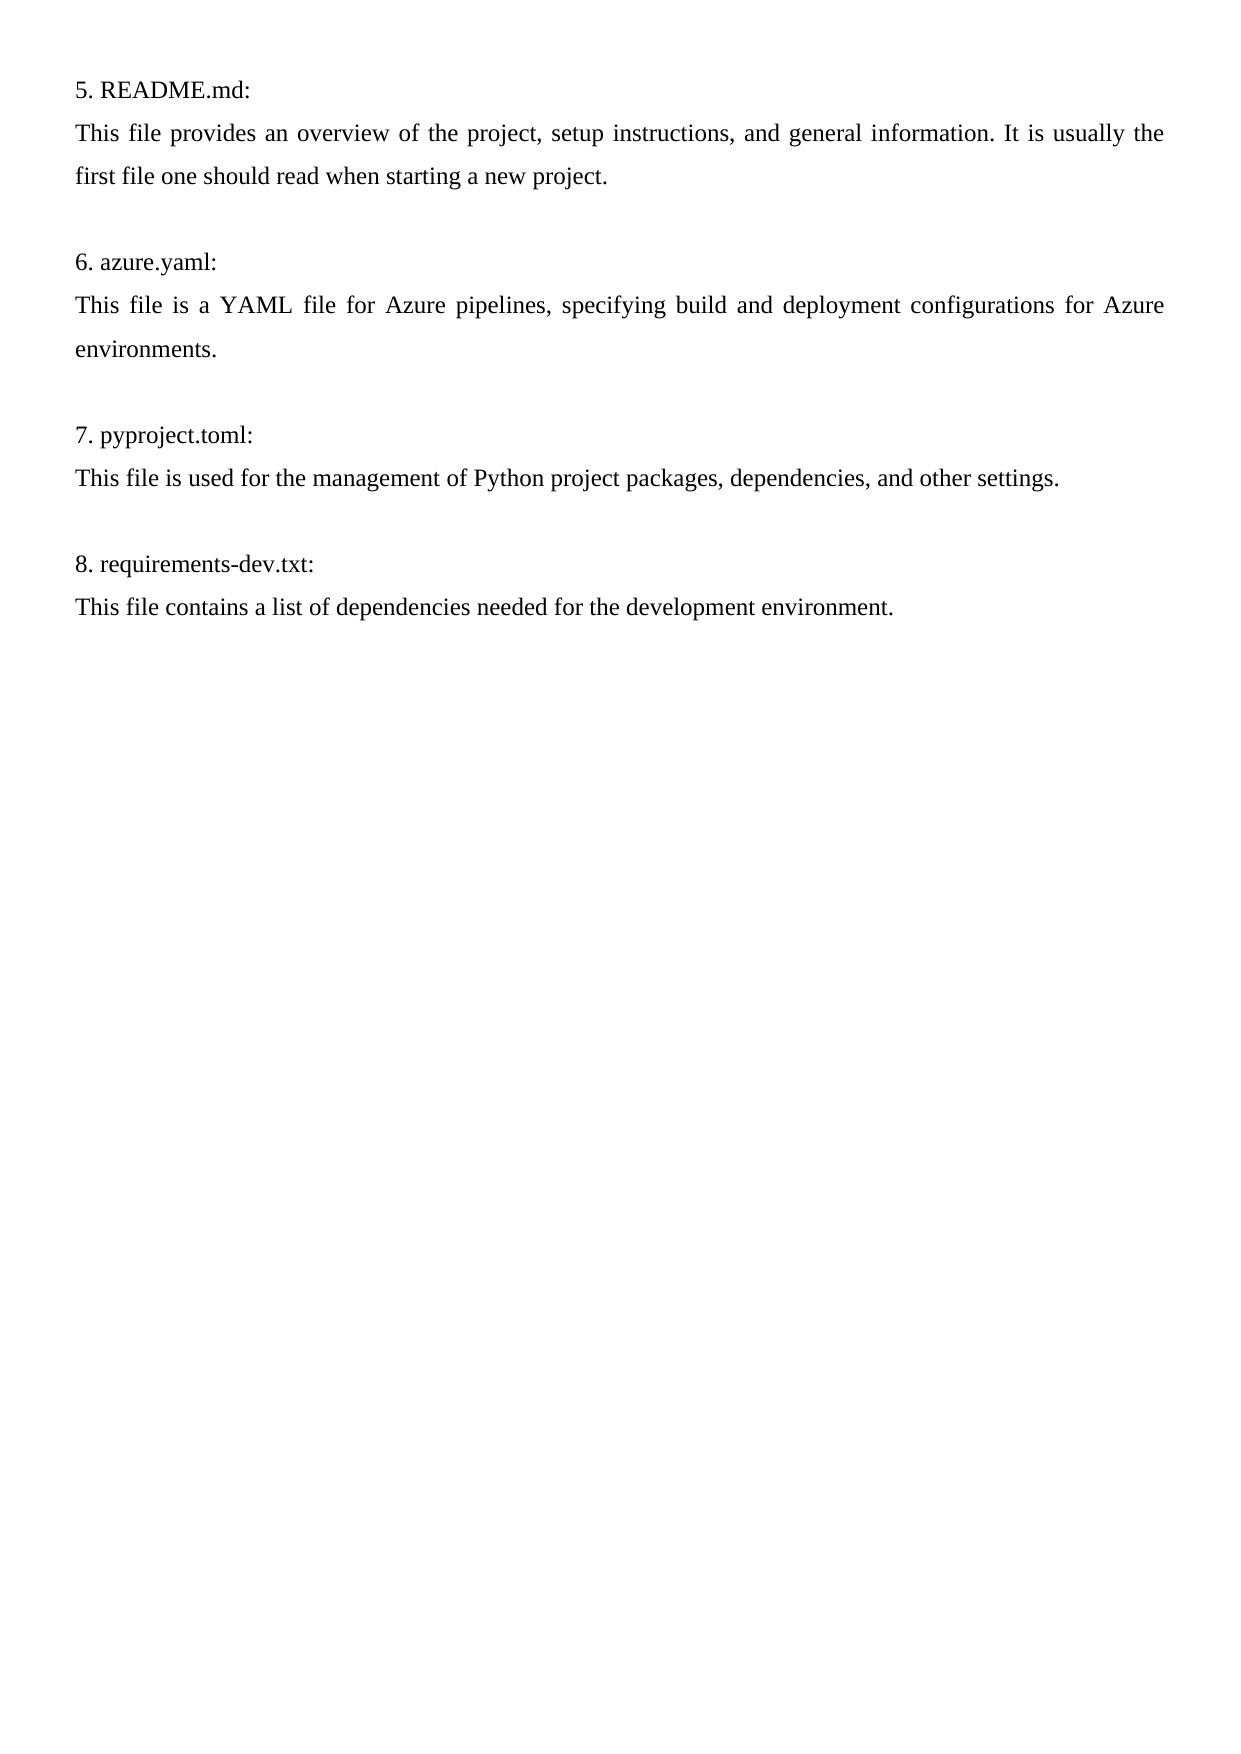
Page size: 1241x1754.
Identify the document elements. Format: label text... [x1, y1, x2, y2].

text This file is used for the management of Python project packages, dependencies, and other settings. [75, 463, 1165, 492]
text 6. azure.yaml: [75, 247, 1165, 276]
text 7. pyproject.toml: [75, 420, 1165, 449]
text This file is a YAML file for Azure pipelines, specifying build and deployment configurations for Azure environments. [75, 291, 1165, 362]
text This file contains a list of dependencies needed for the development environment. [75, 592, 1165, 621]
text 8. requirements-dev.txt: [75, 549, 1165, 578]
text This file provides an overview of the project, setup instructions, and general information. It is usually the first file one should read when starting a new project. [75, 118, 1165, 190]
text 5. README.md: [75, 75, 1165, 104]
